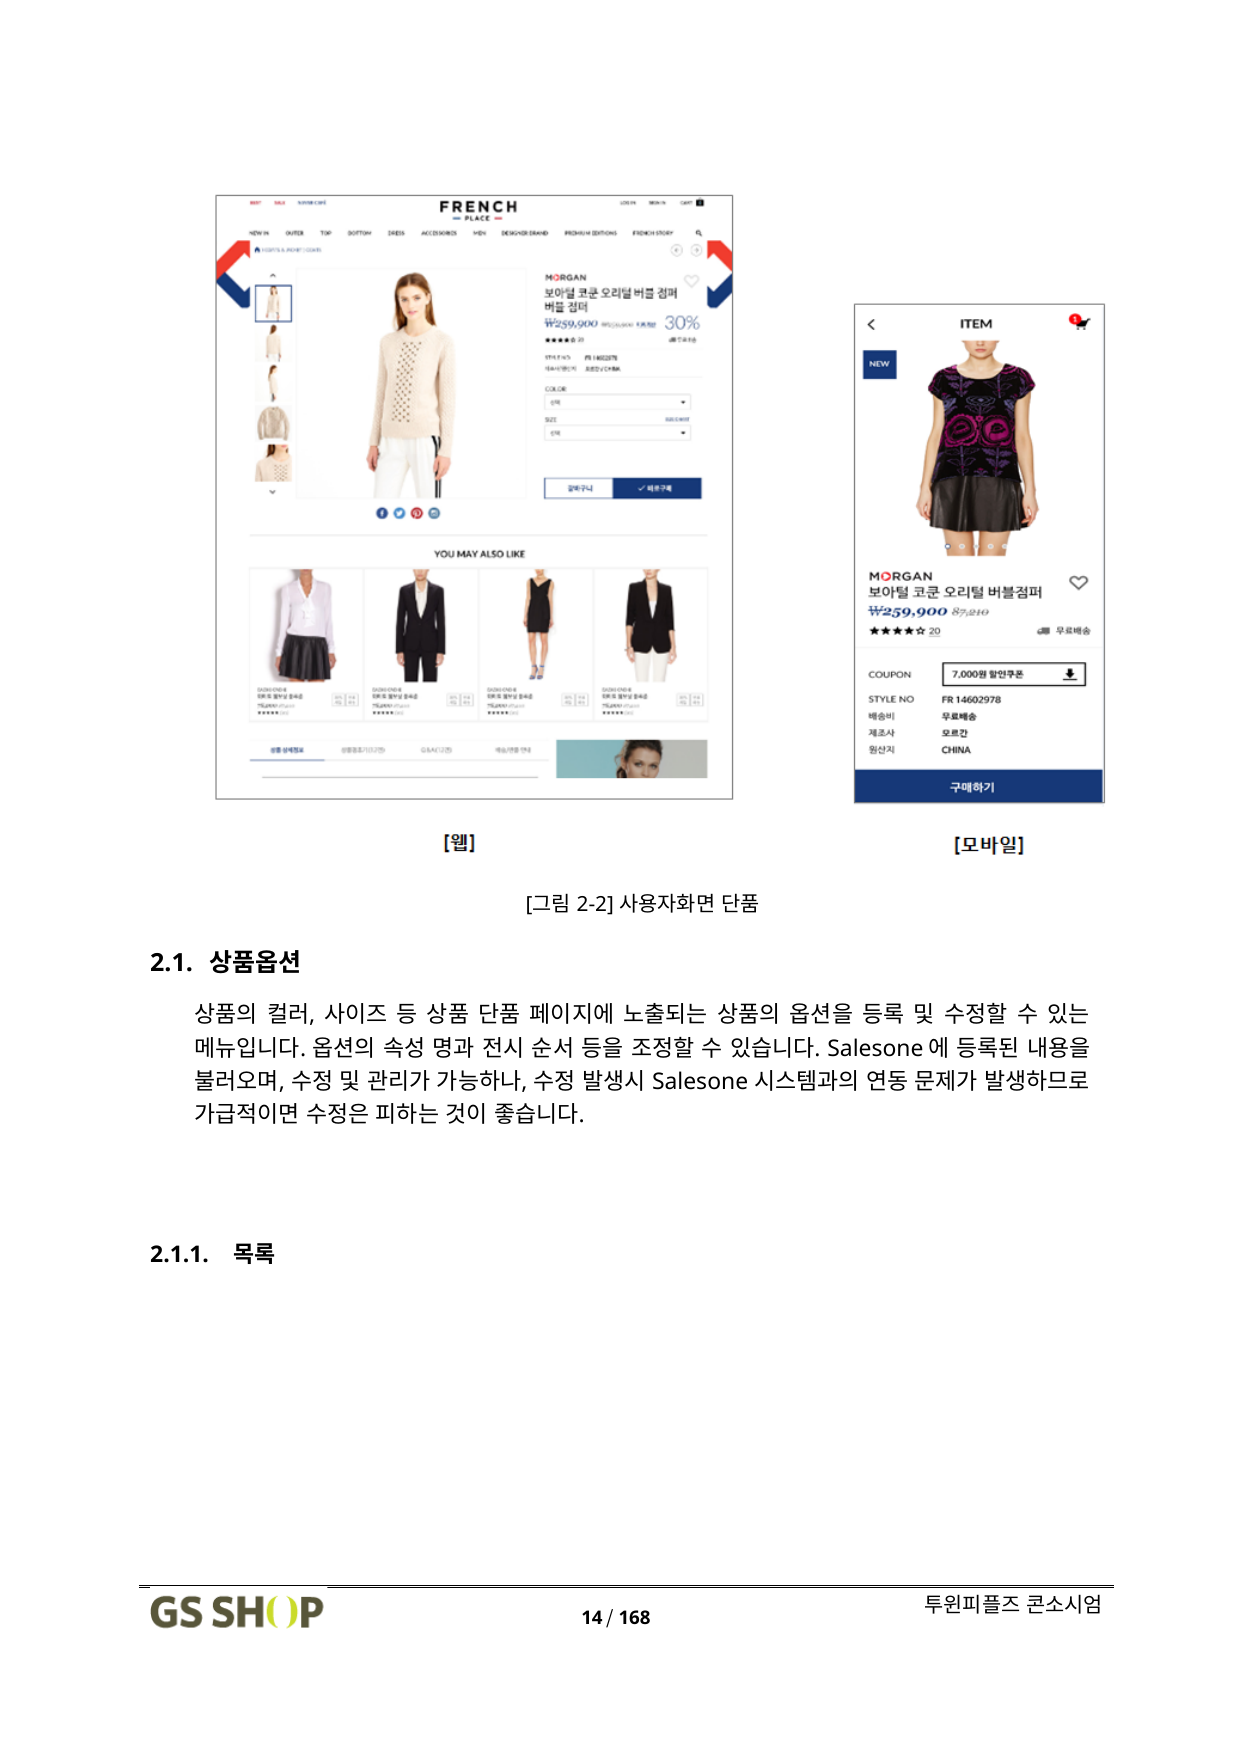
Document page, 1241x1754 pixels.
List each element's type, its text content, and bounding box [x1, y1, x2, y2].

list 상품의 컬러, 사이즈 등 상품 단품 페이지에 노출되는 상품의 옵션을 등록 및 수정할 수 있는 메뉴입니다. 옵션의 속성 명과 전시 순서 등을 조정할 수 있습니다. Salesone에 등록된 내용을 불러오며, 수정 및 관리가 가능하나, 수정 발생시 Salesone 시스템과의 연동 문제가 발생하므로 가급적이면 수정은 피하는 것이 좋습니다. [194, 996, 1090, 1130]
subtitle 상품옵션 [150, 942, 1090, 978]
subtitle 목록 [150, 1236, 1067, 1269]
picture [194, 177, 1135, 887]
picture [150, 1587, 328, 1631]
